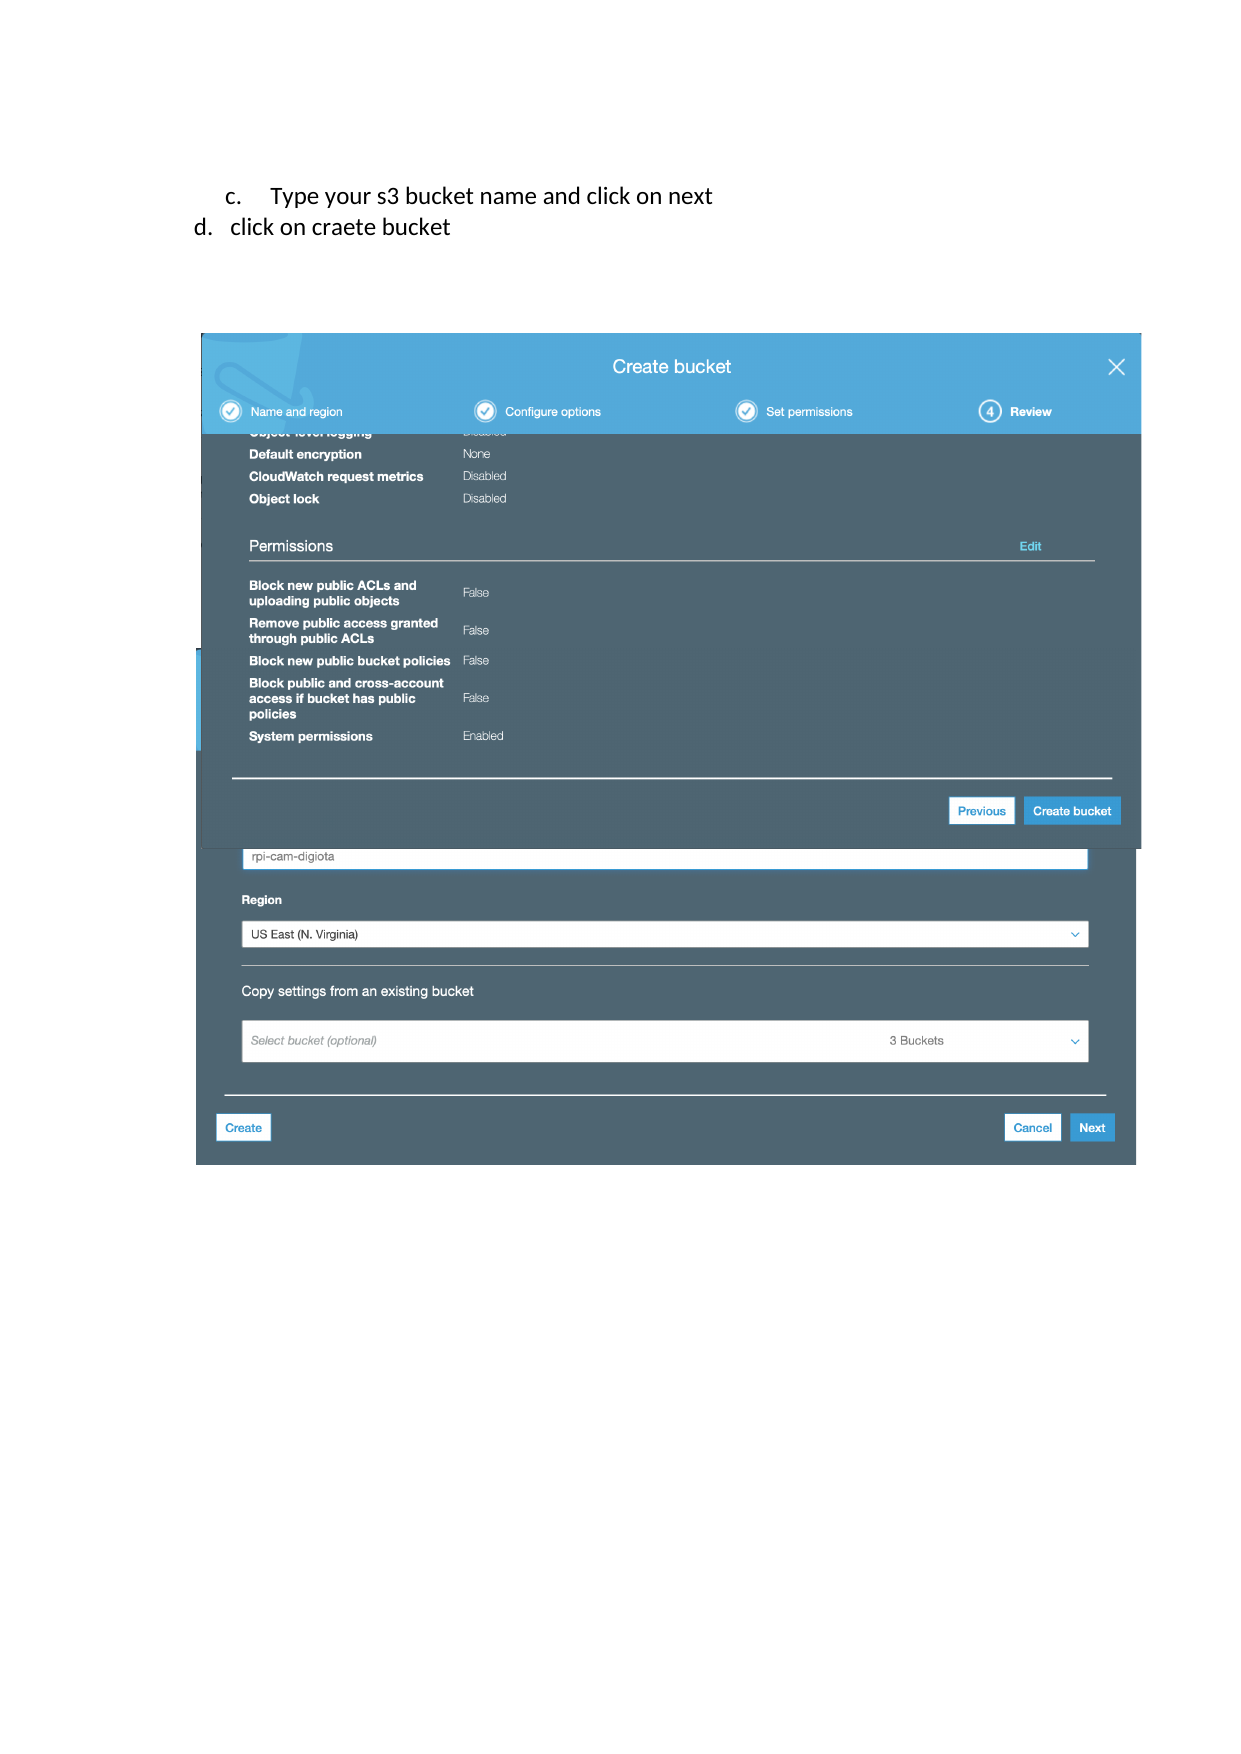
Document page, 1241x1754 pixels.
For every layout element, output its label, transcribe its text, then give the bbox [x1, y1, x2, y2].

list c. Type your s3 bucket name and click on next [225, 181, 1090, 211]
list d. click on craete bucket [194, 211, 1090, 242]
picture [196, 333, 1142, 1165]
